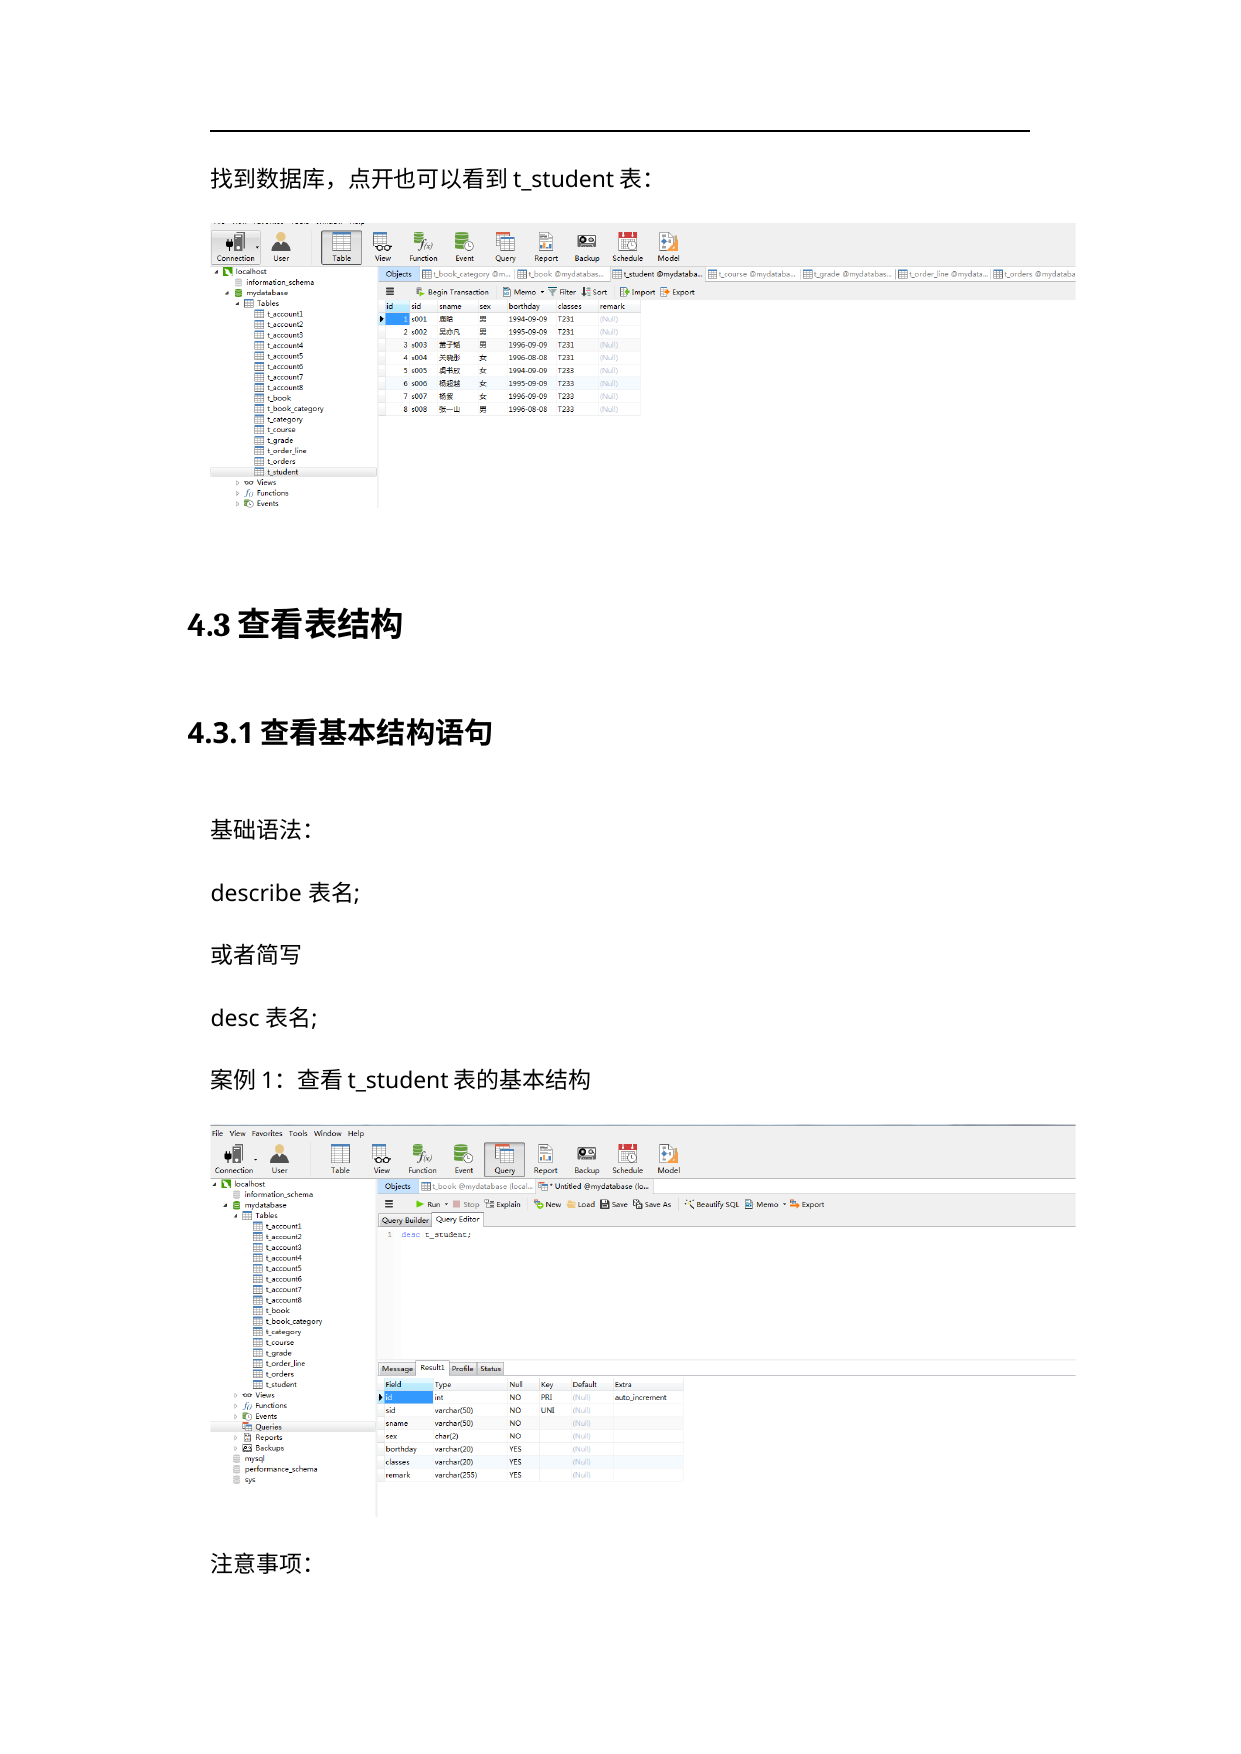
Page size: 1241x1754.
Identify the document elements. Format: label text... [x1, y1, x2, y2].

text 案例1：查看t_student表的基本结构 [210, 1062, 1030, 1095]
text 或者简写 [210, 937, 1030, 970]
text describe 表名; [210, 875, 1030, 908]
picture [210, 223, 1076, 508]
text 基础语法： [210, 812, 1030, 846]
subtitle 4.3查看表结构 [187, 597, 1030, 646]
subtitle 4.3.1查看基本结构语句 [187, 710, 1030, 752]
text 注意事项： [210, 1546, 1030, 1579]
text desc 表名; [210, 999, 1030, 1033]
text 找到数据库，点开也可以看到t_student表： [210, 161, 1030, 194]
picture [210, 1124, 1076, 1517]
